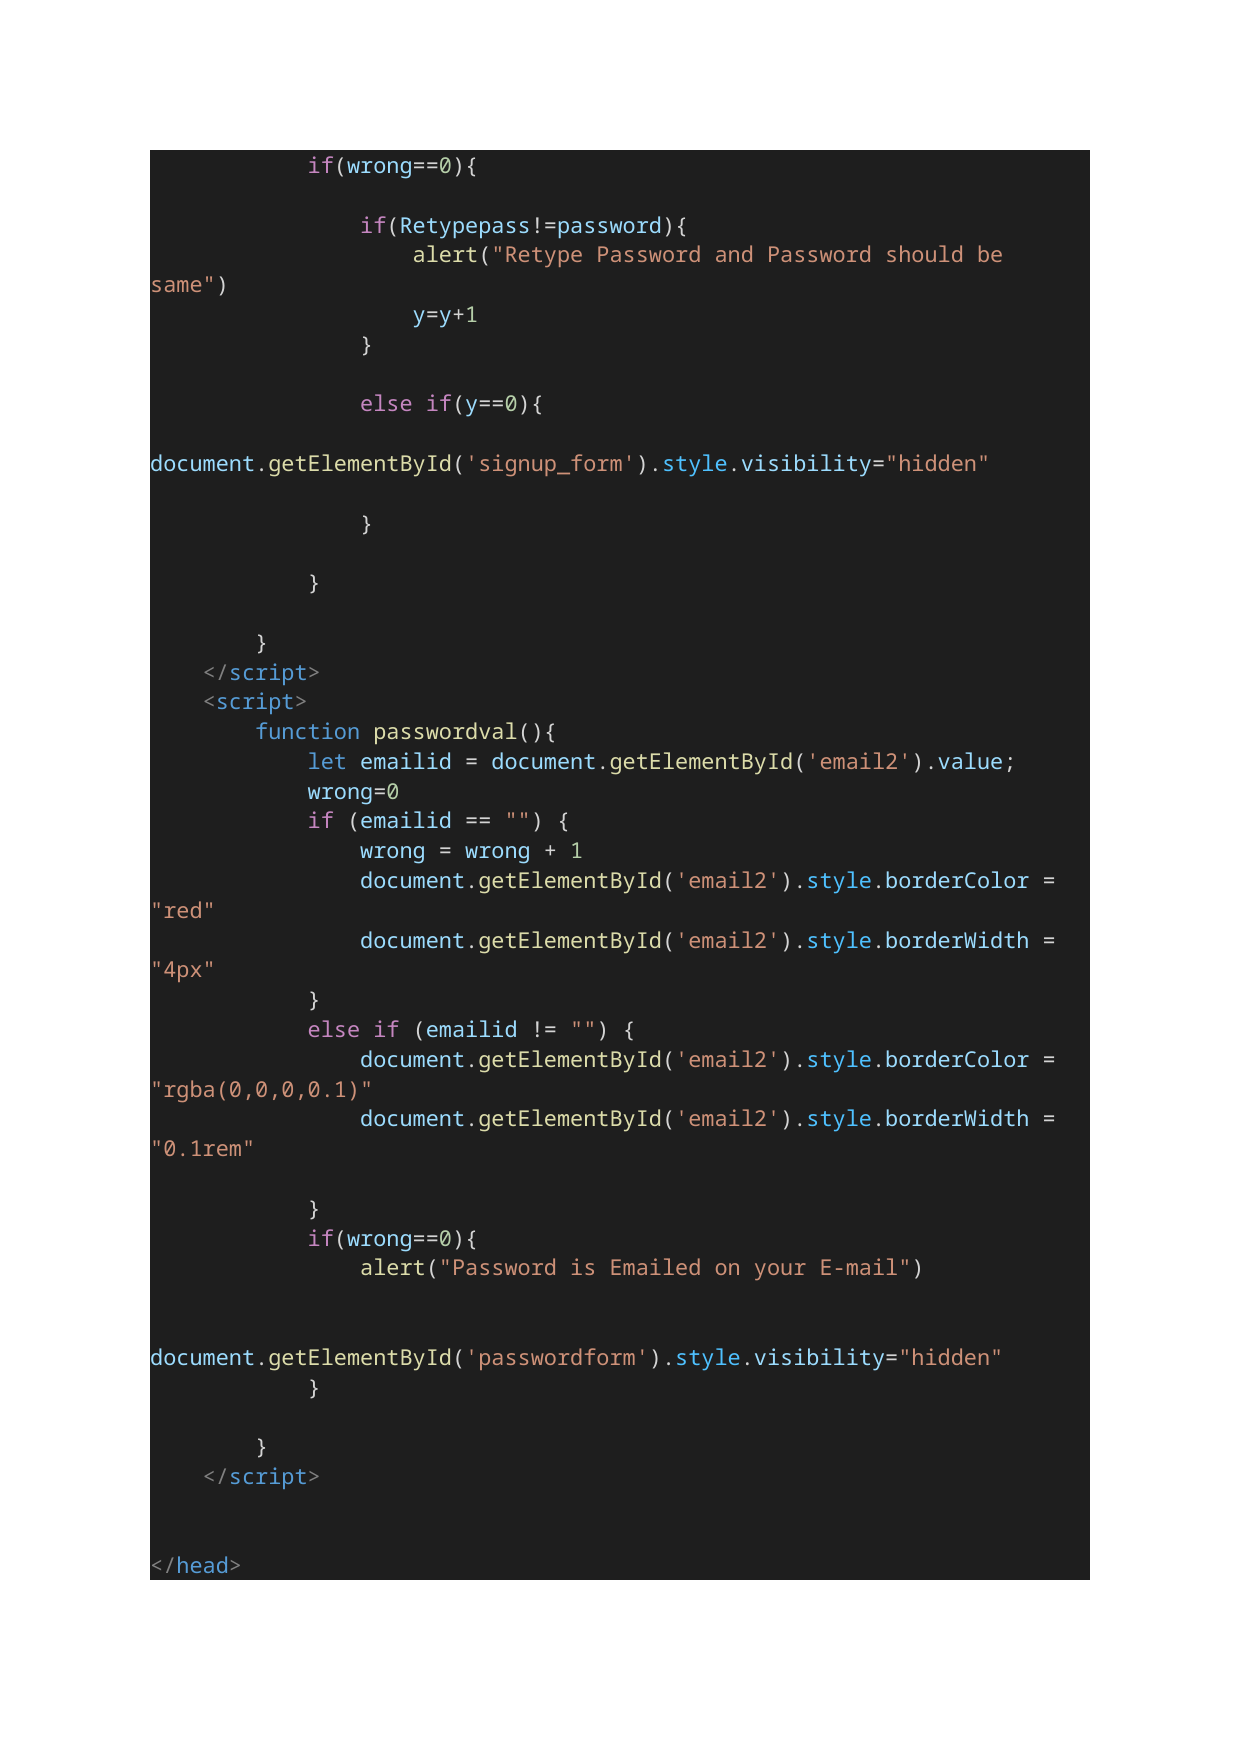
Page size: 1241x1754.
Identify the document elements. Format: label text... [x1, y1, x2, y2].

text let emailid = document.getElementById('email2').value; [150, 746, 1090, 776]
text } [150, 1431, 1090, 1461]
text } [150, 329, 1090, 358]
text if(Retypepass!=password){ [150, 209, 1090, 239]
text </script> [150, 656, 1090, 686]
text if(wrong==0){ [150, 150, 1090, 180]
text document.getElementById('email2').style.borderColor = "red" [150, 865, 1090, 924]
text document.getElementById('passwordform').style.visibility="hidden" [150, 1312, 1090, 1371]
text else if (emailid != "") { [150, 1014, 1090, 1044]
text } [150, 567, 1090, 597]
text y=y+1 [150, 299, 1090, 329]
text document.getElementById('email2').style.borderColor = "rgba(0,0,0,0.1)" [150, 1044, 1090, 1103]
text } [150, 627, 1090, 656]
text if (emailid == "") { [150, 805, 1090, 835]
text <script> [150, 686, 1090, 716]
text document.getElementById('email2').style.borderWidth = "0.1rem" [150, 1103, 1090, 1163]
text document.getElementById('email2').style.borderWidth = "4px" [150, 924, 1090, 984]
text else if(y==0){ [150, 388, 1090, 418]
text } [150, 1371, 1090, 1401]
text wrong=0 [150, 776, 1090, 805]
text </head> [150, 1550, 1090, 1580]
text document.getElementById('signup_form').style.visibility="hidden" [150, 418, 1090, 478]
text if(wrong==0){ [150, 1222, 1090, 1252]
text alert("Password is Emailed on your E-mail") [150, 1252, 1090, 1282]
text } [150, 507, 1090, 537]
text function passwordval(){ [150, 716, 1090, 746]
text } [150, 1193, 1090, 1222]
text </script> [150, 1461, 1090, 1491]
text wrong = wrong + 1 [150, 835, 1090, 865]
text alert("Retype Password and Password should be same") [150, 239, 1090, 299]
text } [150, 984, 1090, 1014]
